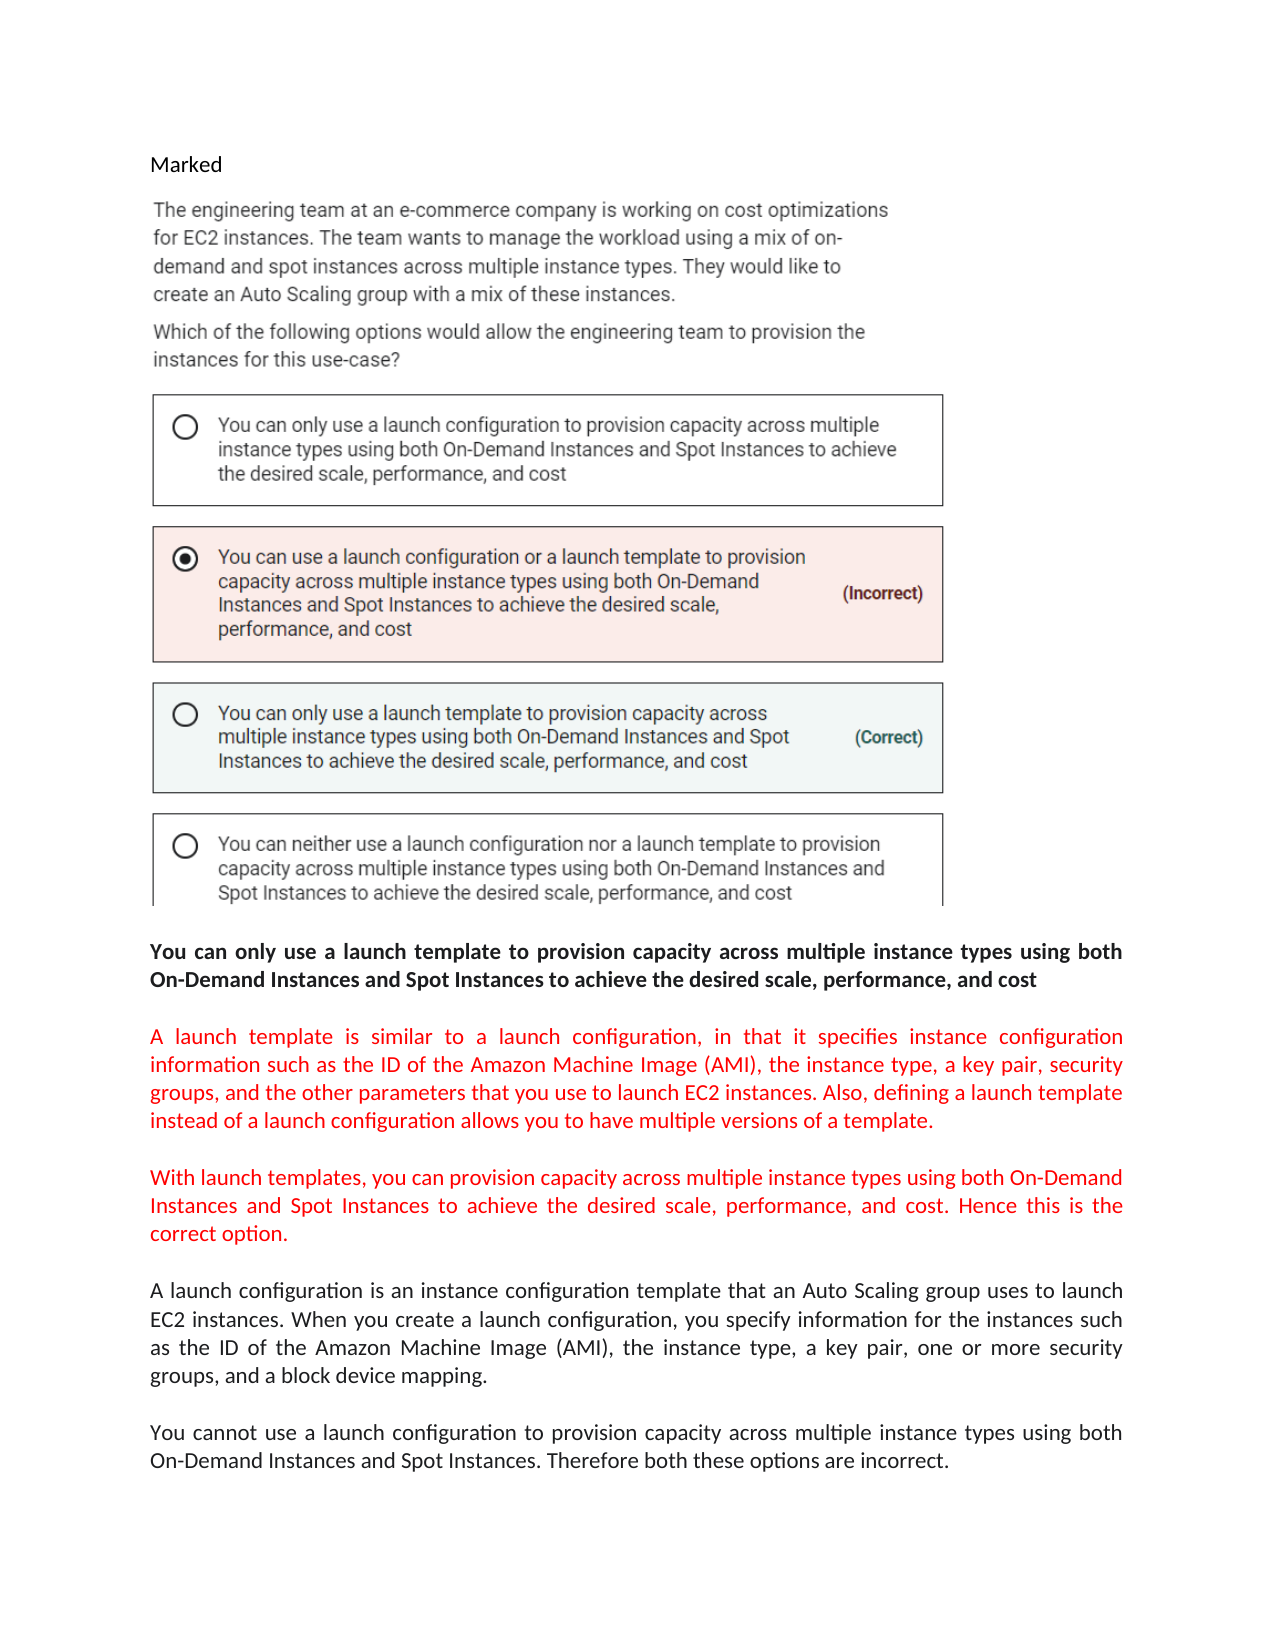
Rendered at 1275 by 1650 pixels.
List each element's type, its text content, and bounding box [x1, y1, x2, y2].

picture [150, 196, 950, 906]
text Marked [150, 150, 1125, 178]
text A launch template is similar to a launch configuration, in that it specifies instance configuration information such as the ID of the Amazon Machine Image (AMI), the instance type, a key pair, security groups, and the other parameters that you use to launch EC2 instances. Also, defining a launch template instead of a launch configuration allows you to have multiple versions of a template. [150, 1022, 1125, 1134]
text With launch templates, you can provision capacity across multiple instance types using both On-Demand Instances and Spot Instances to achieve the desired scale, performance, and cost. Hence this is the correct option. [150, 1163, 1125, 1247]
text You cannot use a launch configuration to provision capacity across multiple instance types using both On-Demand Instances and Spot Instances. Therefore both these options are incorrect. [150, 1418, 1125, 1474]
text You can only use a launch template to provision capacity across multiple instance types using both On-Demand Instances and Spot Instances to achieve the desired scale, performance, and cost [150, 937, 1125, 993]
text A launch configuration is an instance configuration template that an Auto Scaling group uses to launch EC2 instances. When you create a launch configuration, you specify information for the instances such as the ID of the Amazon Machine Image (AMI), the instance type, a key pair, one or more security groups, and a block device mapping. [150, 1277, 1125, 1389]
